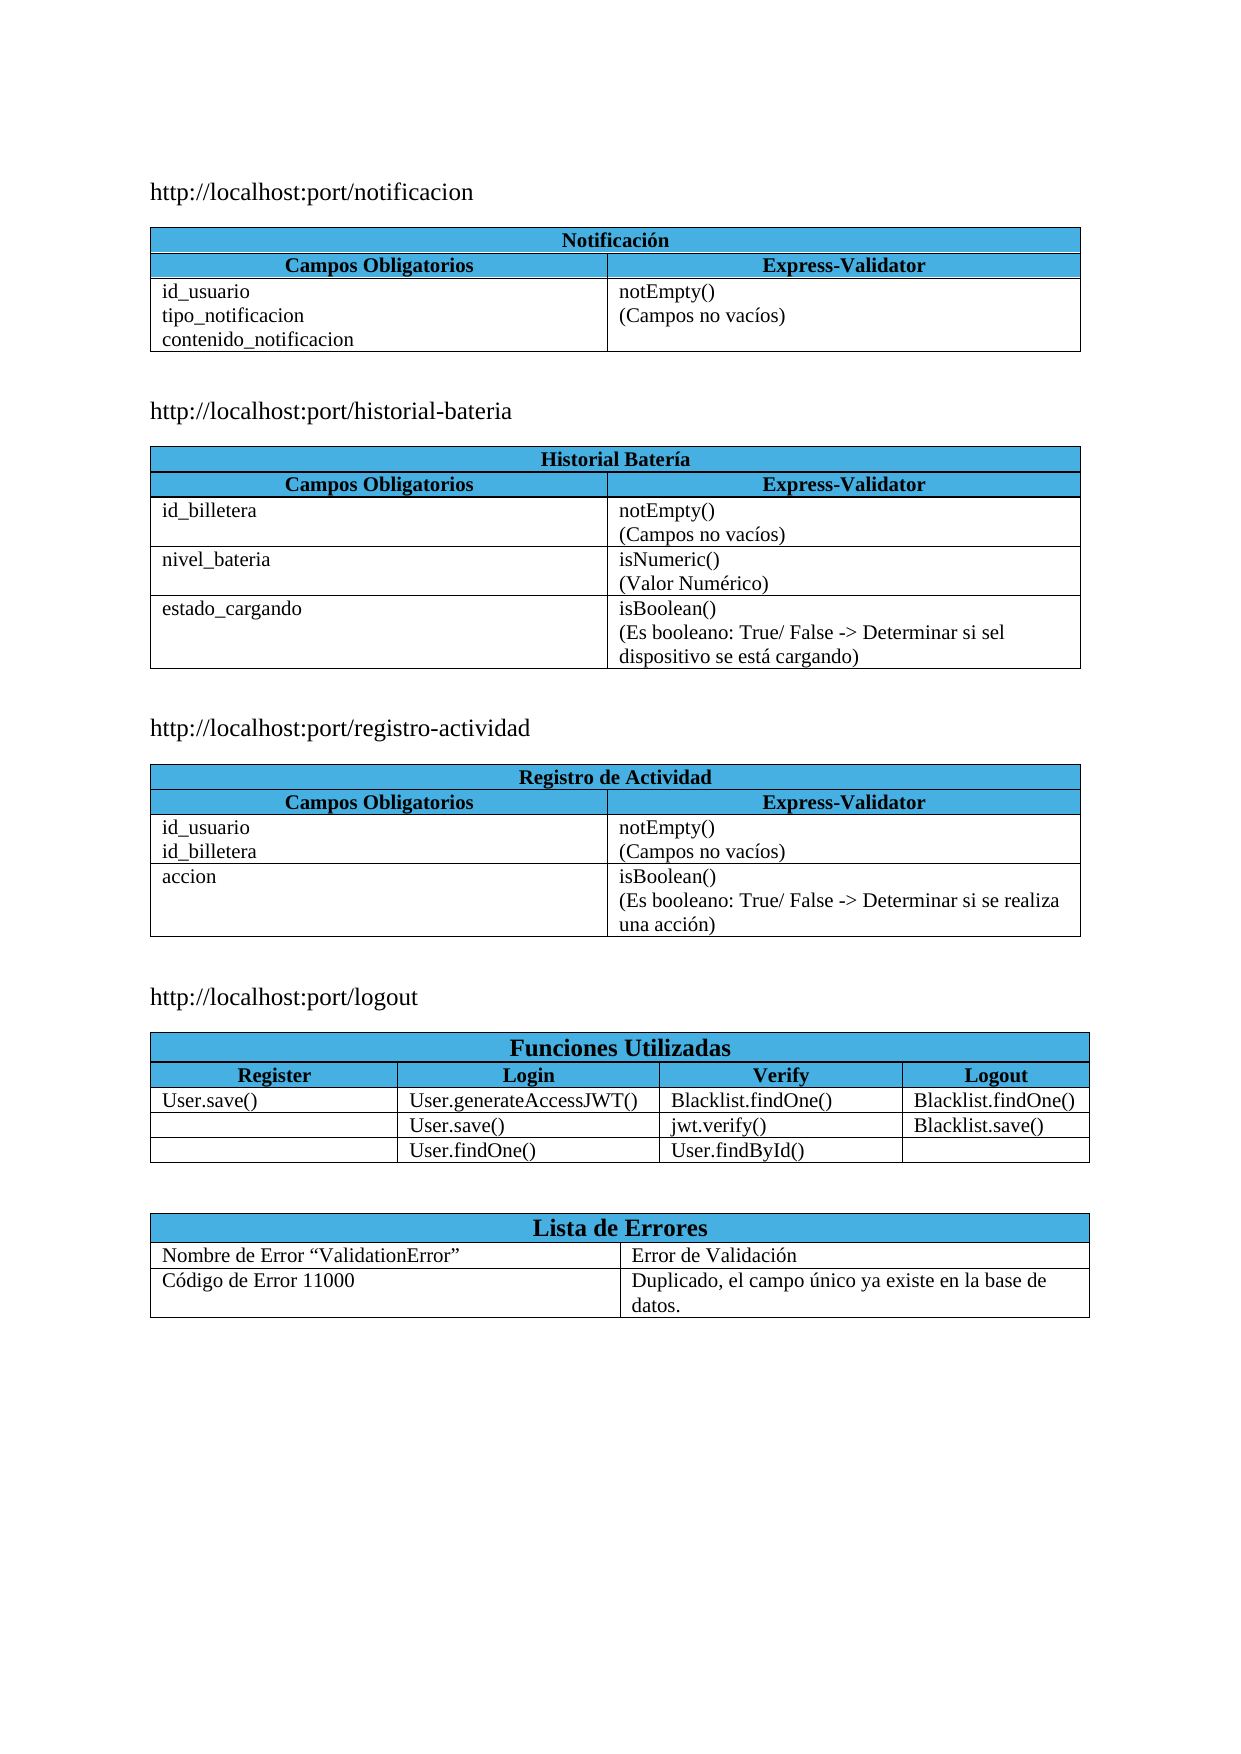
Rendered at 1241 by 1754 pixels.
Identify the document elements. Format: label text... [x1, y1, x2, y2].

table_cell Express-Validator [608, 473, 1080, 496]
table_cell User.findOne() [398, 1138, 659, 1162]
table_cell [903, 1138, 1089, 1162]
text http://localhost:port/registro-actividad [150, 713, 1090, 742]
table_cell Error de Validación [621, 1243, 1089, 1267]
table_cell Nombre de Error “ValidationError” [151, 1243, 620, 1267]
table_cell Campos Obligatorios [151, 473, 607, 496]
table_cell Login [398, 1063, 659, 1087]
table_cell Campos Obligatorios [151, 790, 607, 814]
table_cell User.findById() [660, 1138, 902, 1162]
table_cell isBoolean() (Es booleano: True/ False -> Determinar si sel dispositivo se está cargando) [608, 596, 1080, 668]
table_cell Blacklist.findOne() [903, 1088, 1089, 1112]
table_cell notEmpty() (Campos no vacíos) [608, 279, 1080, 351]
table_cell Duplicado, el campo único ya existe en la base de datos. [621, 1269, 1089, 1317]
table_cell isNumeric() (Valor Numérico) [608, 547, 1080, 595]
table_cell User.save() [151, 1088, 397, 1112]
text http://localhost:port/logout [150, 982, 1090, 1010]
table_header Registro de Actividad [151, 765, 1080, 789]
table_cell id_usuario tipo_notificacion contenido_notificacion [151, 279, 607, 351]
table_cell Register [151, 1063, 397, 1087]
table_header Historial Batería [151, 447, 1080, 471]
text http://localhost:port/notificacion [150, 177, 1090, 206]
table_cell id_usuario id_billetera [151, 815, 607, 863]
table_cell notEmpty() (Campos no vacíos) [608, 815, 1080, 863]
table_header Funciones Utilizadas [151, 1033, 1089, 1061]
table_cell Código de Error 11000 [151, 1269, 620, 1317]
table_cell estado_cargando [151, 596, 607, 668]
text http://localhost:port/historial-bateria [150, 396, 1090, 425]
table_header Lista de Errores [151, 1214, 1089, 1242]
table_cell User.save() [398, 1113, 659, 1137]
table_cell id_billetera [151, 498, 607, 546]
table_cell Logout [903, 1063, 1089, 1087]
table_cell notEmpty() (Campos no vacíos) [608, 498, 1080, 546]
table_cell Express-Validator [608, 254, 1080, 277]
table_cell User.generateAccessJWT() [398, 1088, 659, 1112]
table_cell nivel_bateria [151, 547, 607, 595]
table_cell Blacklist.findOne() [660, 1088, 902, 1112]
table_cell accion [151, 864, 607, 936]
table_cell Express-Validator [608, 790, 1080, 814]
table_cell Blacklist.save() [903, 1113, 1089, 1137]
table_cell Campos Obligatorios [151, 254, 607, 277]
table_cell [151, 1138, 397, 1162]
table_cell isBoolean() (Es booleano: True/ False -> Determinar si se realiza una acción) [608, 864, 1080, 936]
table_cell [151, 1113, 397, 1137]
table_cell jwt.verify() [660, 1113, 902, 1137]
table_cell Verify [660, 1063, 902, 1087]
table_header Notificación [151, 228, 1080, 252]
